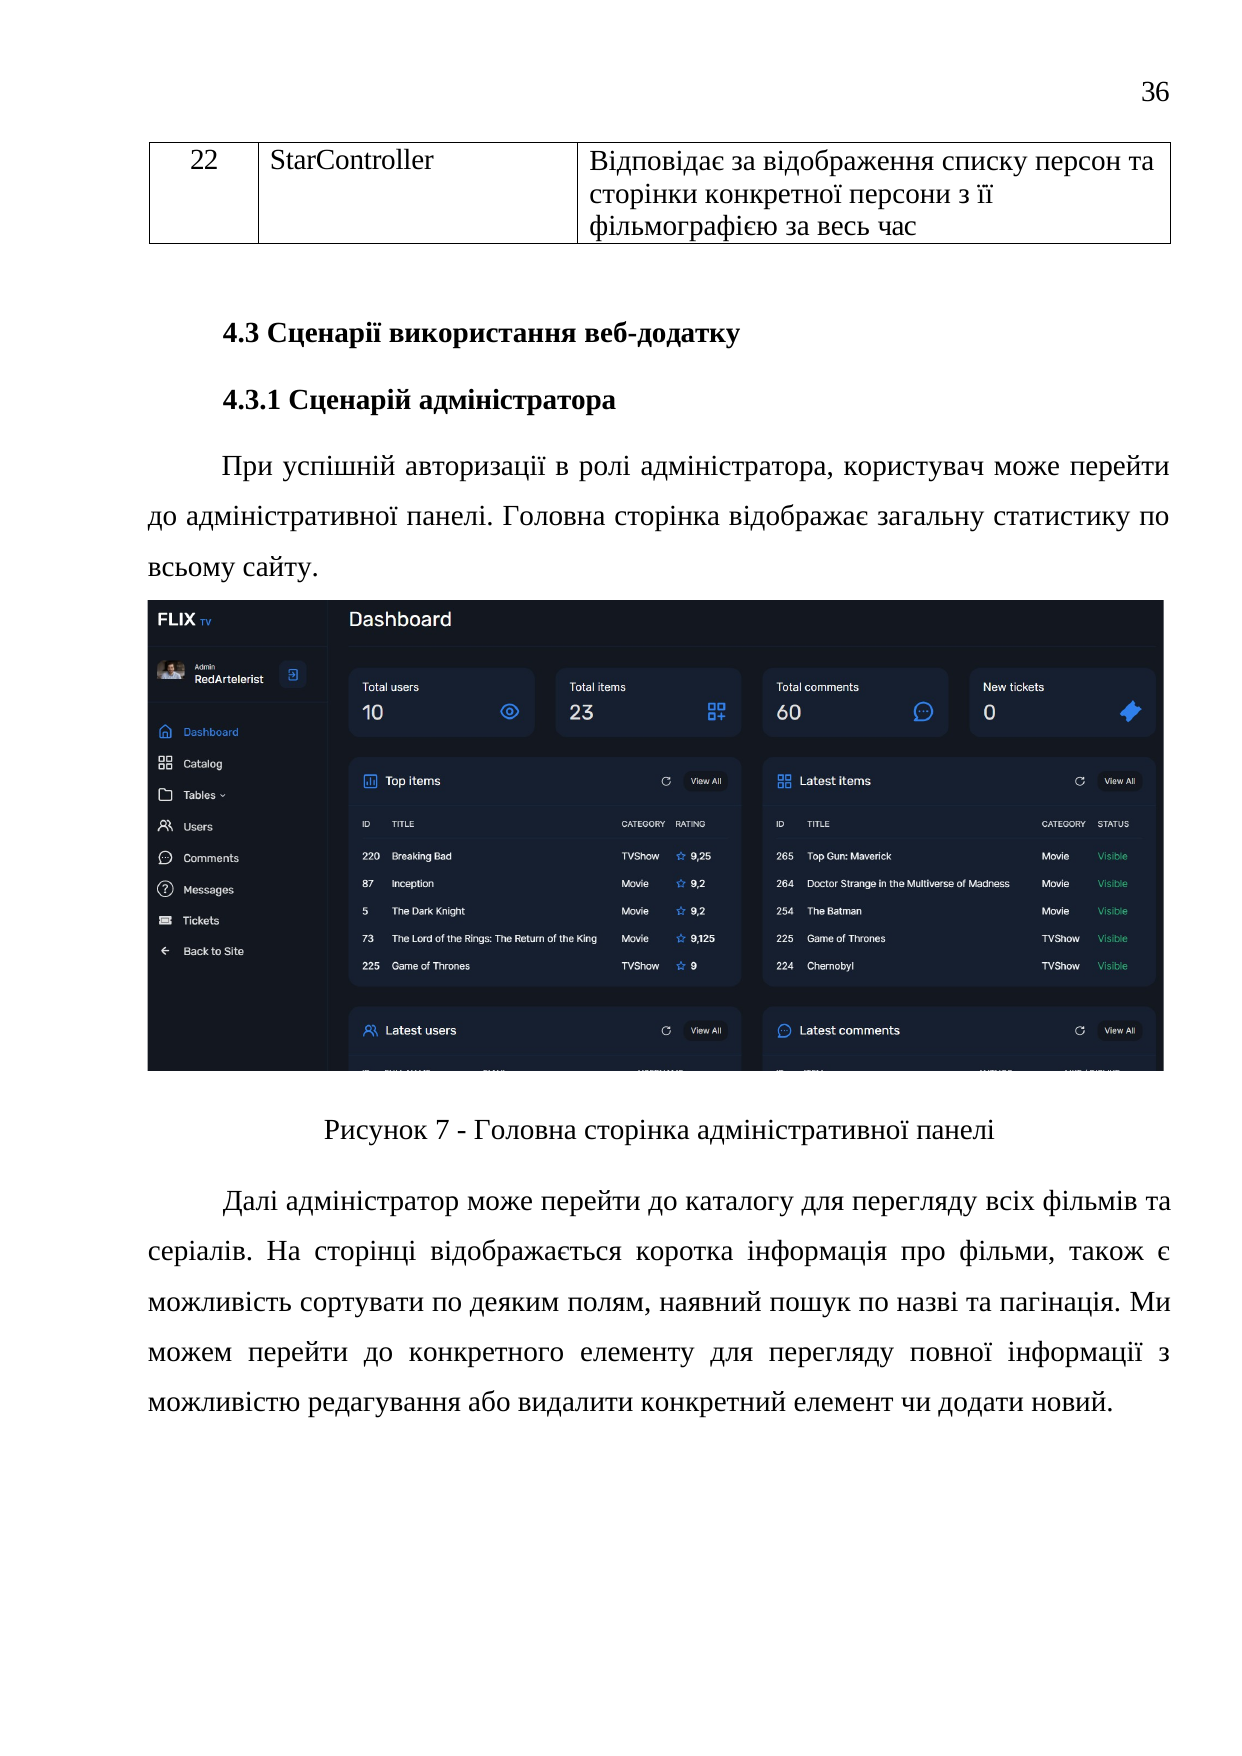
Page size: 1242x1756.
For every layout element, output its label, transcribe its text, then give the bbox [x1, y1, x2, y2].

text Далі адміністратор може перейти до каталогу для перегляду всіх фільмів та серіалів. На сторінці відображається коротка інформація про фільми, також є можливість сортувати по деяким полям, наявний пошук по назві та пагінація. Ми можем перейти до конкретного елементу для перегляду повної інформації з можливістю редагування або видалити конкретний елемент чи додати новий. [148, 1183, 1171, 1418]
text Рисунок 7 - Головна сторінка адміністративної панелі [322, 1112, 996, 1146]
subtitle Сценарії використання веб-додатку [223, 315, 1183, 348]
subtitle Сценарій адміністратора [223, 382, 1183, 415]
table_header StarController [259, 143, 577, 243]
table_header 22 [150, 143, 258, 243]
table_header Відповідає за відображення списку персон та сторінки конкретної персони з її фільмографією за весь час [578, 143, 1170, 243]
picture [147, 600, 1164, 1071]
text При успішній авторизації в ролі адміністратора, користувач може перейти до адміністративної панелі. Головна сторінка відображає загальну статистику по всьому сайту. [148, 448, 1171, 582]
